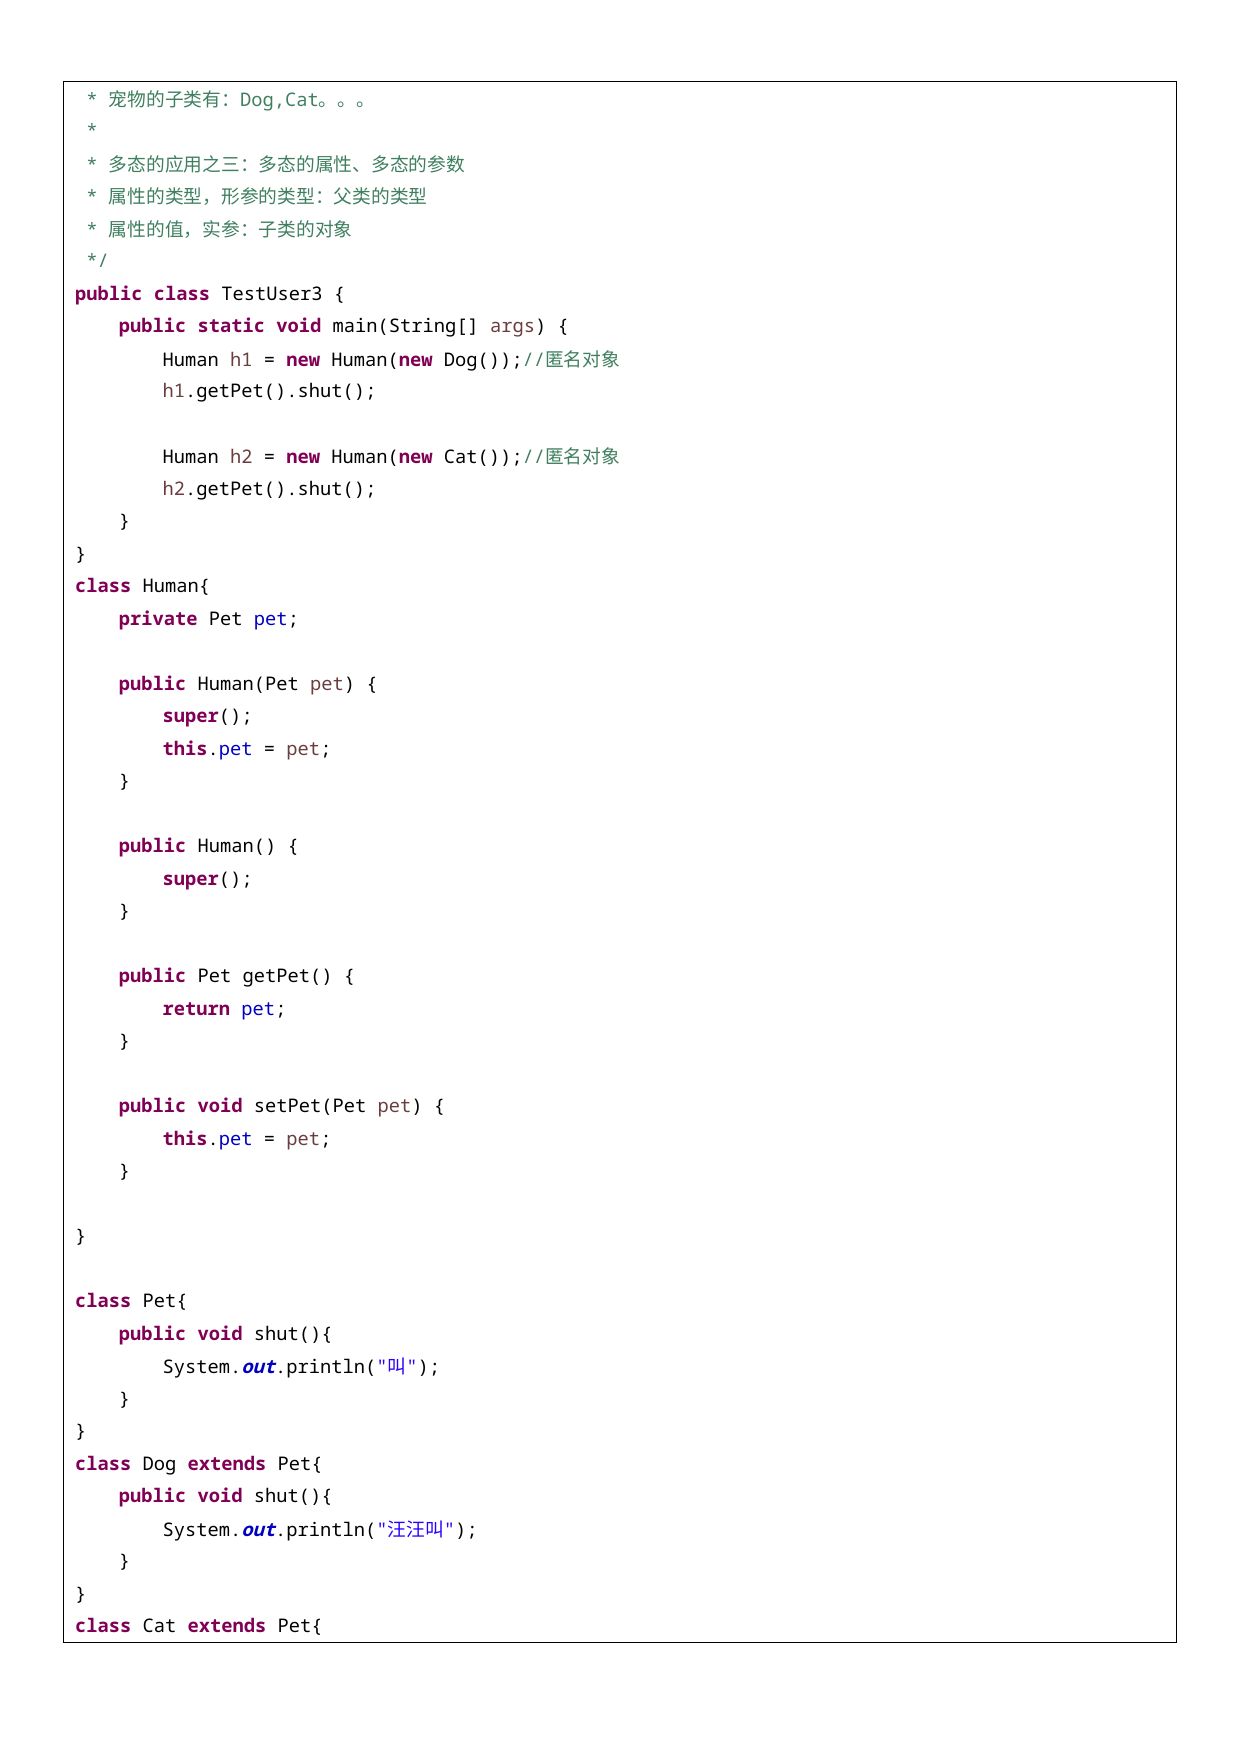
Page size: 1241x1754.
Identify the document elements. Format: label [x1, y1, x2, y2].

table_header [64, 82, 1176, 1642]
